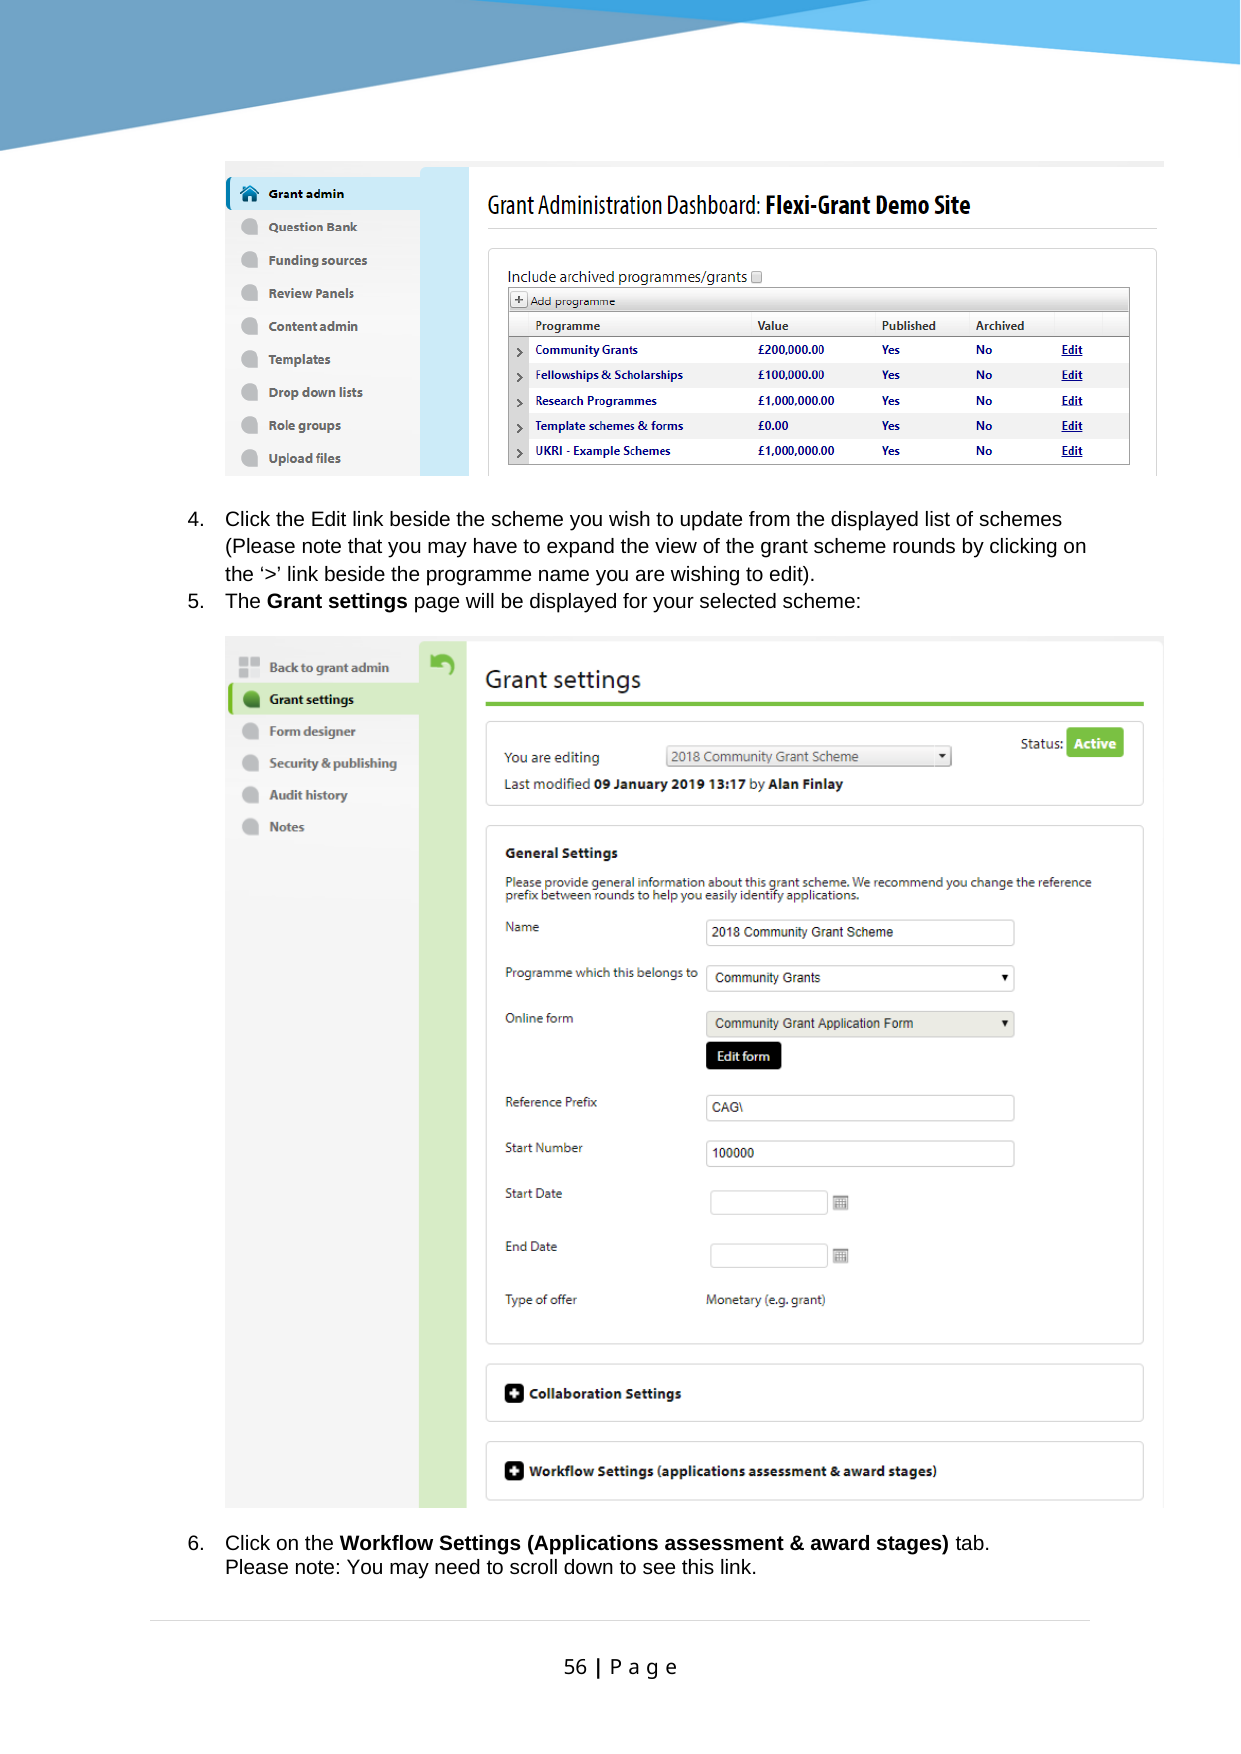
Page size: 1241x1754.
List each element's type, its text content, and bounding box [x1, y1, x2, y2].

picture [225, 161, 1164, 476]
picture [225, 636, 1164, 1508]
list Click on the Workflow Settings (Applications assessment & award stages) tab. Please note: You may need to scroll down to see this link. [187, 1531, 1090, 1579]
list Click the Edit link beside the scheme you wish to update from the displayed list of schemes (Please note that you may have to expand the view of the grant scheme rounds by clicking on the ‘>’ link beside the programme name you are wishing to edit). [187, 506, 1090, 585]
picture [0, 0, 1241, 158]
list The Grant settings page will be displayed for your selected scheme: [187, 589, 1090, 613]
